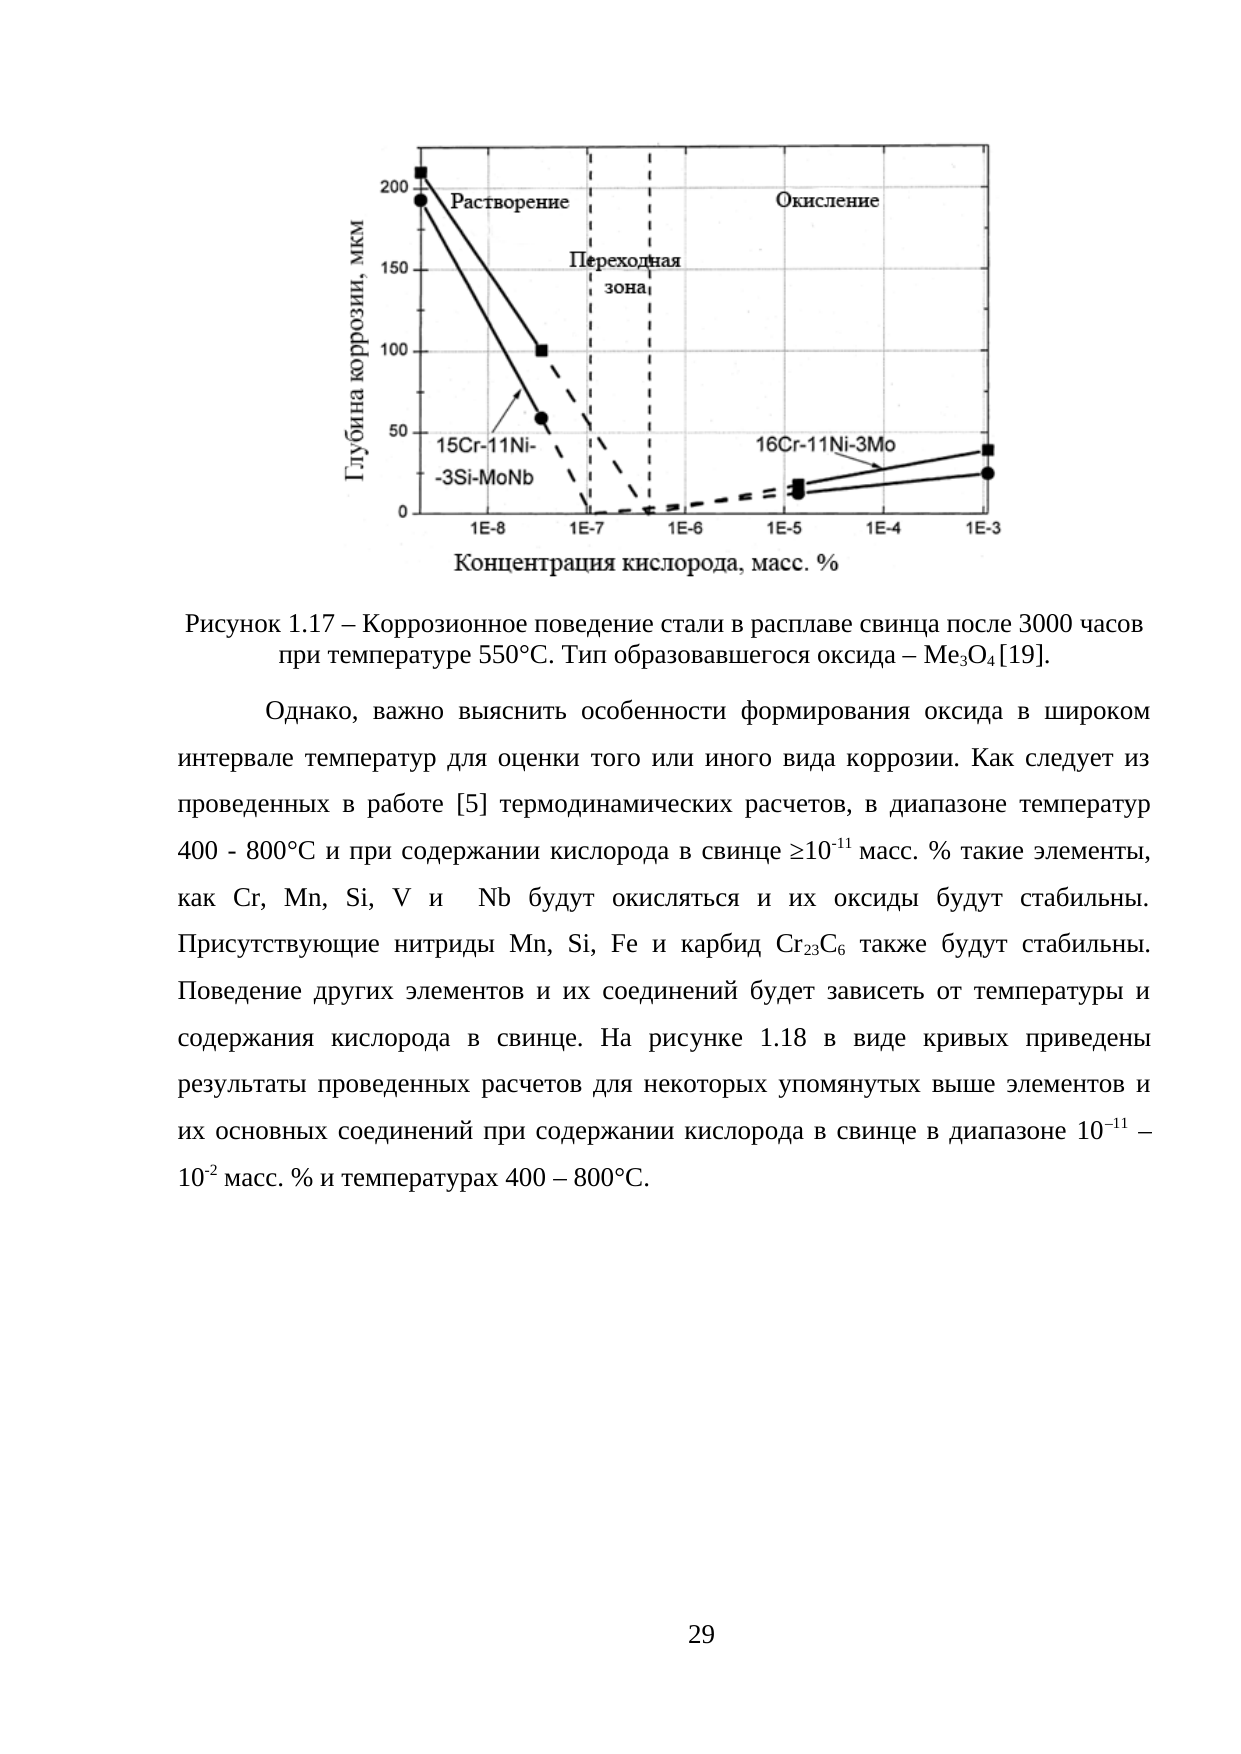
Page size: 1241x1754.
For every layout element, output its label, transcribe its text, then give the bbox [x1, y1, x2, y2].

text Рисунок 1.17 – Коррозионное поведение стали в расплаве свинца после 3000 часов при температуре 550°С. Тип образовавшегося оксида – Me3O4 [19]. [177, 607, 1152, 669]
text Однако, важно выяснить особенности формирования оксида в широком интервале температур для оценки того или иного вида коррозии. Как следует из проведенных в работе [5] термодинамических расчетов, в диапазоне температур 400 - 800°С и при содержании кислорода в свинце ≥10-11 масс. % такие элементы, как Cr, Mn, Si, V и Nb будут окисляться и их оксиды будут стабильны. Присутствующие нитриды Mn, Si, Fe и карбид Cr23C6 также будут стабильны. Поведение других элементов и их соединений будет зависеть от температуры и содержания кислорода в свинце. На рисунке 1.18 в виде кривых приведены результаты проведенных расчетов для некоторых упомянутых выше элементов и их основных соединений при содержании кислорода в свинце в диапазоне 10–11 – 10-2 масс. % и температурах 400 – 800°С. [177, 694, 1152, 1192]
picture [316, 118, 1013, 582]
